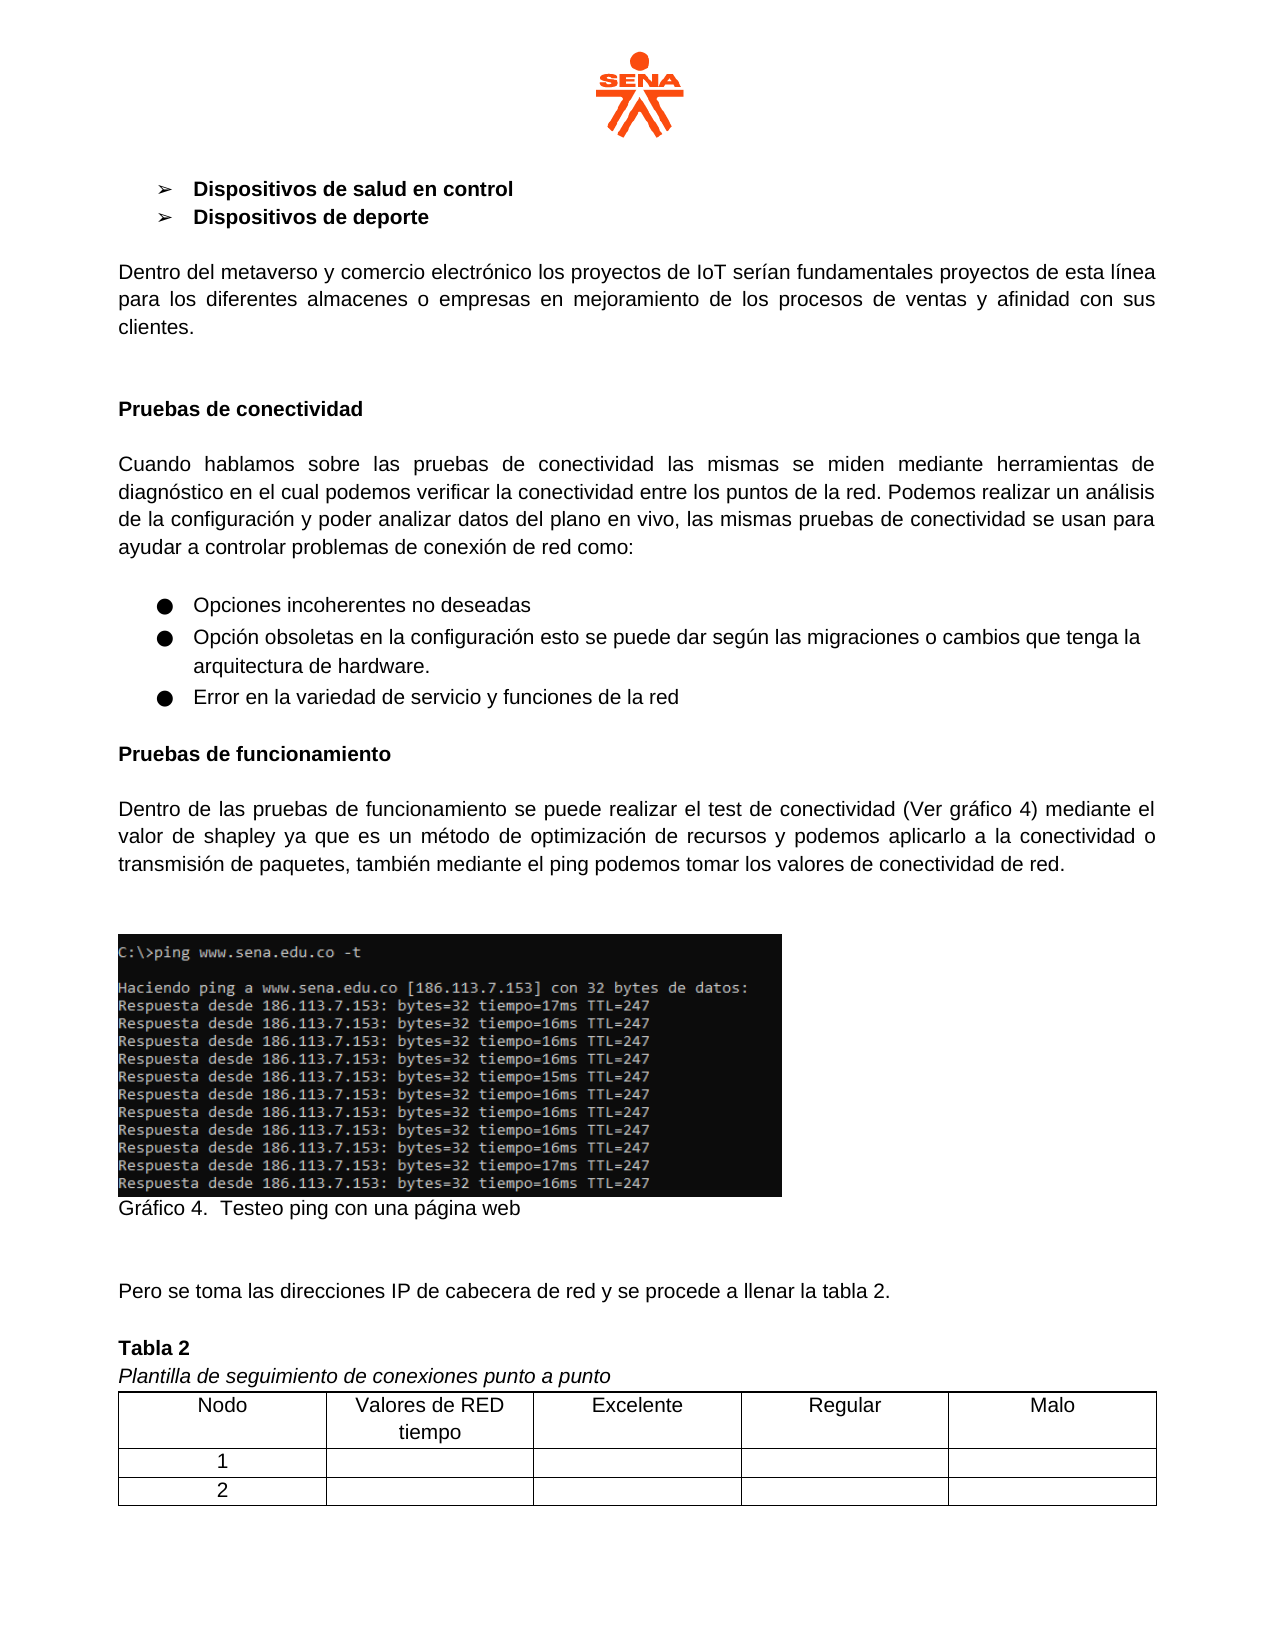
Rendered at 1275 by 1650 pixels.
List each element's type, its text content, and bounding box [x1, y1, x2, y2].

list Dispositivos de deporte [156, 205, 1157, 229]
text Plantilla de seguimiento de conexiones punto a punto [118, 1364, 1157, 1388]
table_header Malo [949, 1393, 1156, 1448]
table_cell [327, 1449, 533, 1477]
table_cell [742, 1478, 948, 1505]
table_cell [534, 1478, 741, 1505]
table_cell [949, 1449, 1156, 1477]
table_cell 2 [119, 1478, 326, 1505]
text Dentro de las pruebas de funcionamiento se puede realizar el test de conectividad (Ver gráfico 4) mediante el valor de shapley ya que es un método de optimización de recursos y podemos aplicarlo a la conectividad o transmisión de paquetes, también mediante el ping podemos tomar los valores de conectividad de red. [118, 797, 1157, 876]
table_header Valores de RED tiempo [327, 1393, 533, 1448]
picture [118, 934, 782, 1197]
text Gráfico 4. Testeo ping con una página web [118, 1196, 1157, 1220]
text Cuando hablamos sobre las pruebas de conectividad las mismas se miden mediante herramientas de diagnóstico en el cual podemos verificar la conectividad entre los puntos de la red. Podemos realizar un análisis de la configuración y poder analizar datos del plano en vivo, las mismas pruebas de conectividad se usan para ayudar a controlar problemas de conexión de red como: [118, 452, 1157, 559]
text Pruebas de funcionamiento [118, 742, 1157, 766]
text Tabla 2 [118, 1334, 1157, 1360]
list Dispositivos de salud en control [156, 177, 1157, 201]
table_cell [534, 1449, 741, 1477]
table_header Nodo [119, 1393, 326, 1448]
table_cell 1 [119, 1449, 326, 1477]
table_header Excelente [534, 1393, 741, 1448]
table_cell [949, 1478, 1156, 1505]
list Opciones incoherentes no deseadas [156, 590, 1157, 618]
text Dentro del metaverso y comercio electrónico los proyectos de IoT serían fundamentales proyectos de esta línea para los diferentes almacenes o empresas en mejoramiento de los procesos de ventas y afinidad con sus clientes. [118, 260, 1157, 339]
list Error en la variedad de servicio y funciones de la red [156, 682, 1157, 710]
table_header Regular [742, 1393, 948, 1448]
text Pero se toma las direcciones IP de cabecera de red y se procede a llenar la tabla 2. [118, 1279, 1157, 1303]
table_cell [327, 1478, 533, 1505]
picture [585, 48, 690, 142]
list Opción obsoletas en la configuración esto se puede dar según las migraciones o cambios que tenga la arquitectura de hardware. [156, 622, 1157, 678]
text Pruebas de conectividad [118, 397, 1157, 421]
table_cell [742, 1449, 948, 1477]
